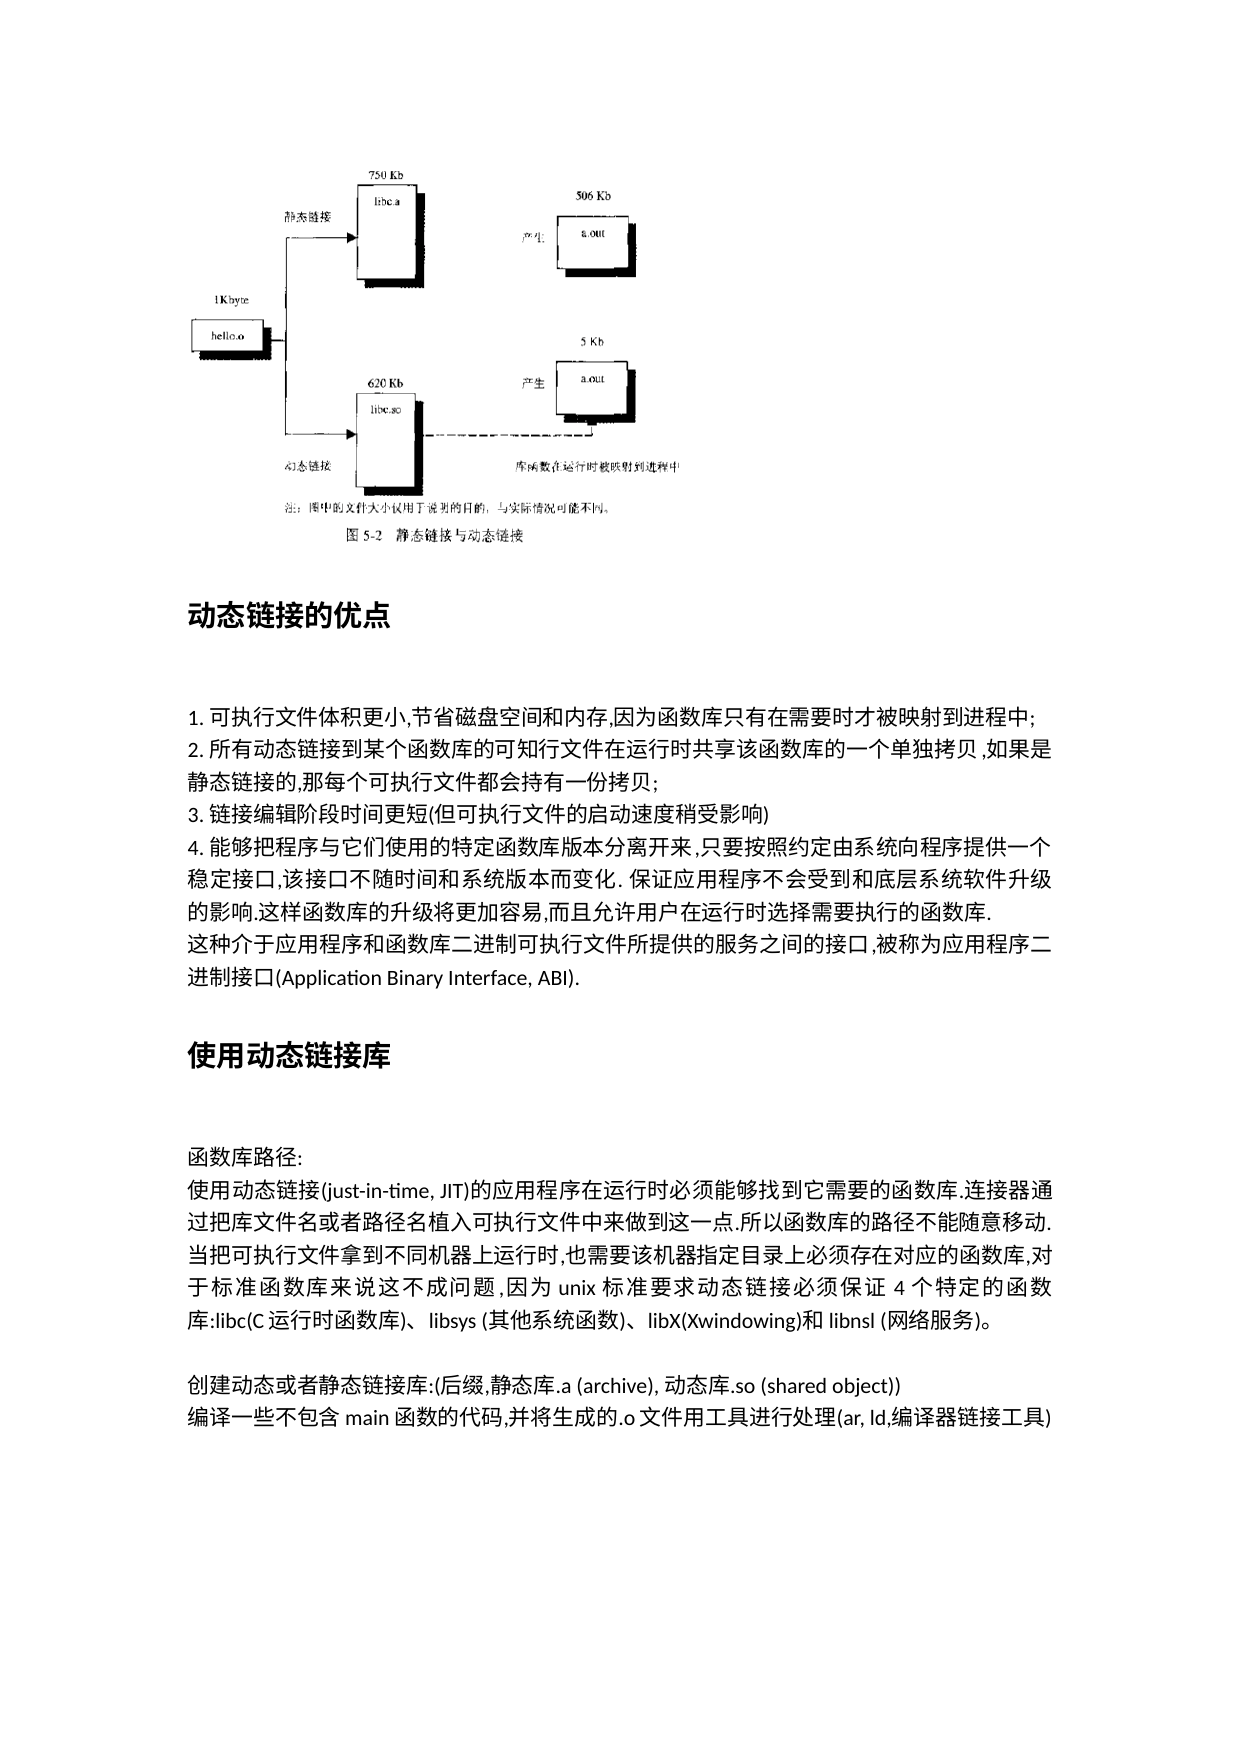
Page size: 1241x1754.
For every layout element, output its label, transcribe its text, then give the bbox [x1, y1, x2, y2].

subtitle 动态链接的优点 [187, 581, 1053, 646]
text 编译一些不包含main函数的代码,并将生成的.o文件用工具进行处理(ar, ld,编译器链接工具) [187, 1400, 1053, 1432]
text 创建动态或者静态链接库:(后缀,静态库.a (archive), 动态库.so (shared object)) [187, 1367, 1053, 1400]
text 当把可执行文件拿到不同机器上运行时,也需要该机器指定目录上必须存在对应的函数库,对于标准函数库来说这不成问题,因为unix标准要求动态链接必须保证4个特定的函数 库:libc(C运行时函数库)、libsys (其他系统函数)、libX(Xwindowing)和libnsl (网络服务)。 [187, 1237, 1053, 1335]
list 这种介于应用程序和函数库二进制可执行文件所提供的服务之间的接口,被称为应用程序二进制接口(Application Binary Interface, ABI). [187, 927, 1053, 992]
list 所有动态链接到某个函数库的可知行文件在运行时共享该函数库的一个单独拷贝,如果是静态链接的,那每个可执行文件都会持有一份拷贝; [187, 732, 1053, 797]
list 链接编辑阶段时间更短(但可执行文件的启动速度稍受影响) [187, 797, 1053, 829]
list 能够把程序与它们使用的特定函数库版本分离开来,只要按照约定由系统向程序提供一个稳定接口,该接口不随时间和系统版本而变化. 保证应用程序不会受到和底层系统软件升级的影响.这样函数库的升级将更加容易,而且允许用户在运行时选择需要执行的函数库. [187, 829, 1053, 927]
list 可执行文件体积更小,节省磁盘空间和内存,因为函数库只有在需要时才被映射到进程中; [187, 699, 1053, 732]
text 函数库路径: [187, 1140, 1053, 1172]
picture [187, 162, 686, 546]
text 使用动态链接(just-in-time, JIT)的应用程序在运行时必须能够找到它需要的函数库.连接器通过把库文件名或者路径名植入可执行文件中来做到这一点.所以函数库的路径不能随意移动. [187, 1172, 1053, 1237]
subtitle 使用动态链接库 [187, 1021, 1053, 1086]
